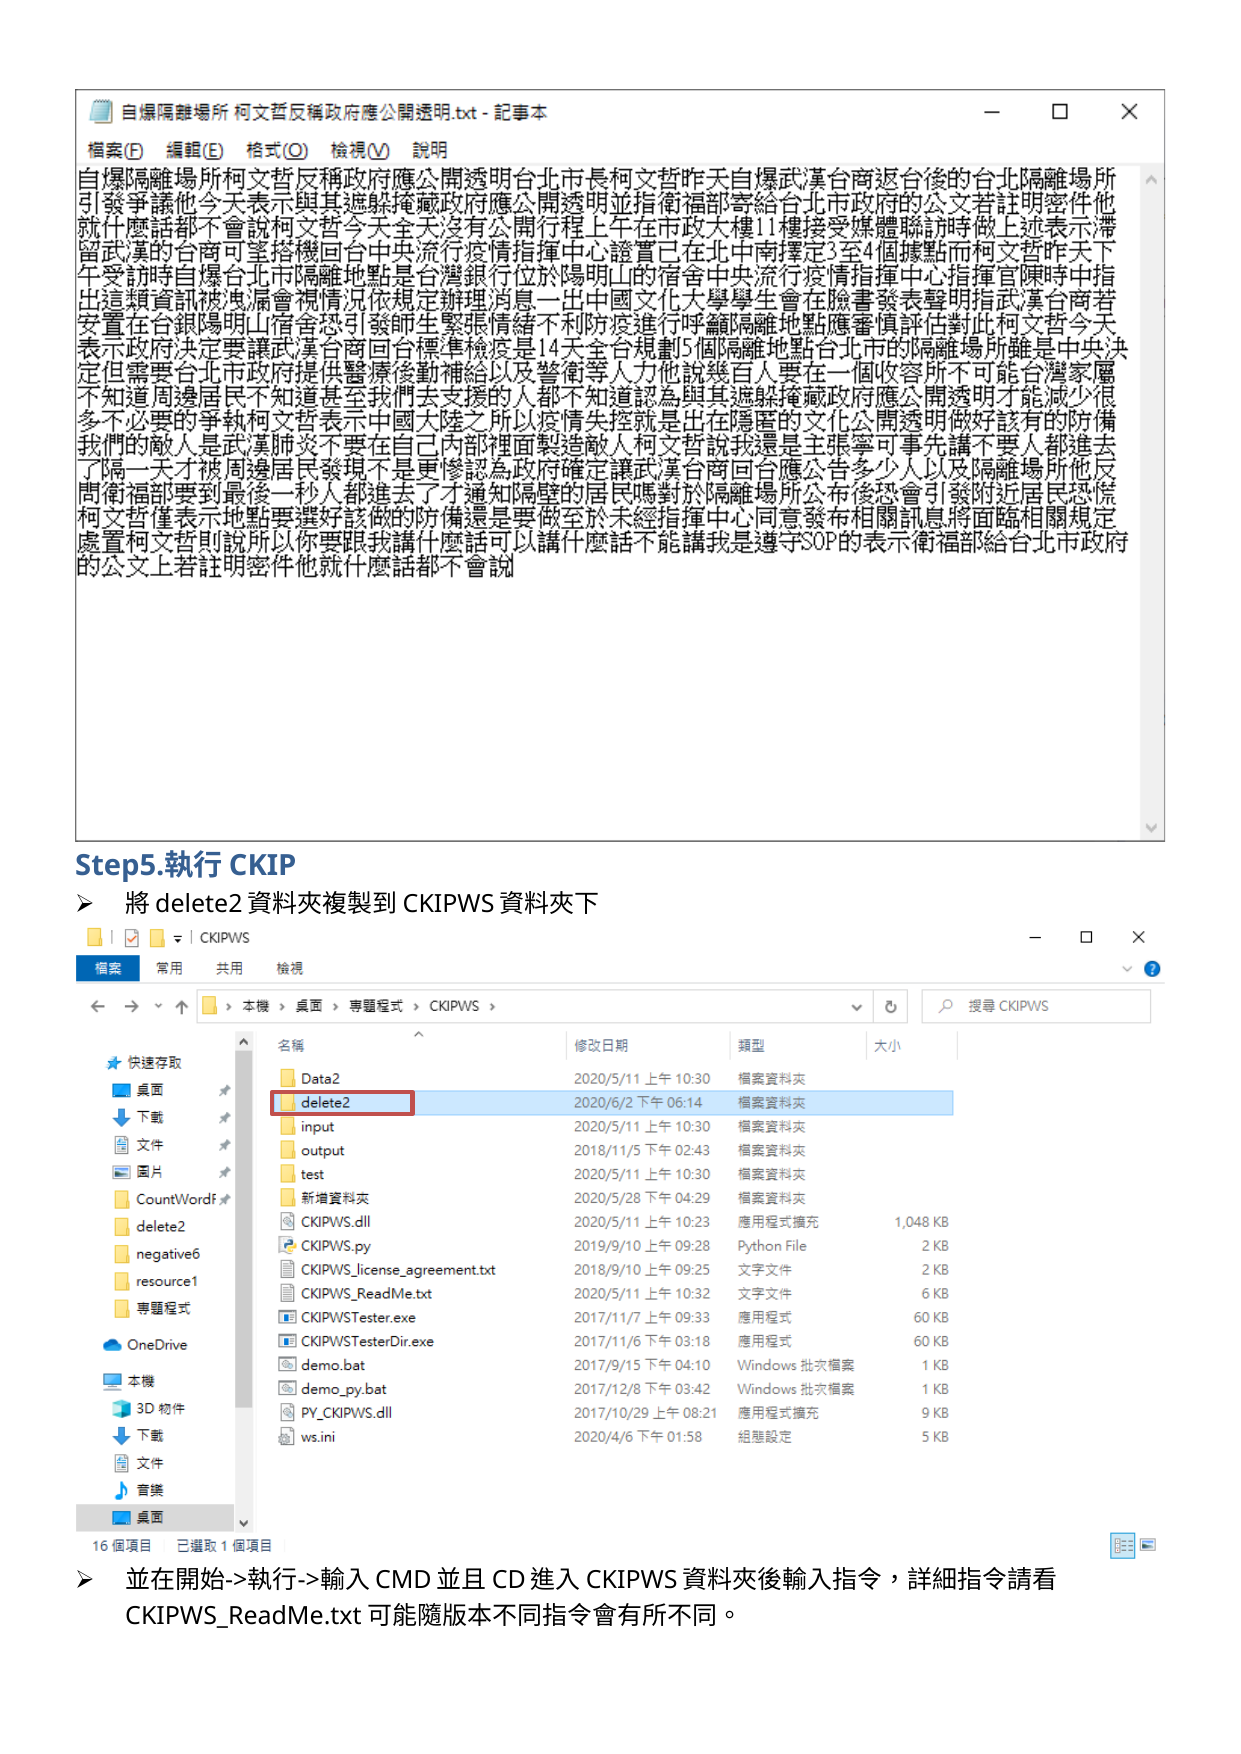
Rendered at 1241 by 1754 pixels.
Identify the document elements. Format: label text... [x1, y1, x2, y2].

picture [75, 920, 1166, 1560]
text Step5.執行CKIP [75, 842, 1165, 884]
list 並在開始->執行->輸入CMD並且CD進入CKIPWS資料夾後輸入指令，詳細指令請看CKIPWS_ReadMe.txt可能隨版本不同指令會有所不同。 [75, 1560, 1165, 1632]
list 將delete2資料夾複製到CKIPWS資料夾下 [75, 884, 1165, 920]
picture [75, 89, 1166, 842]
